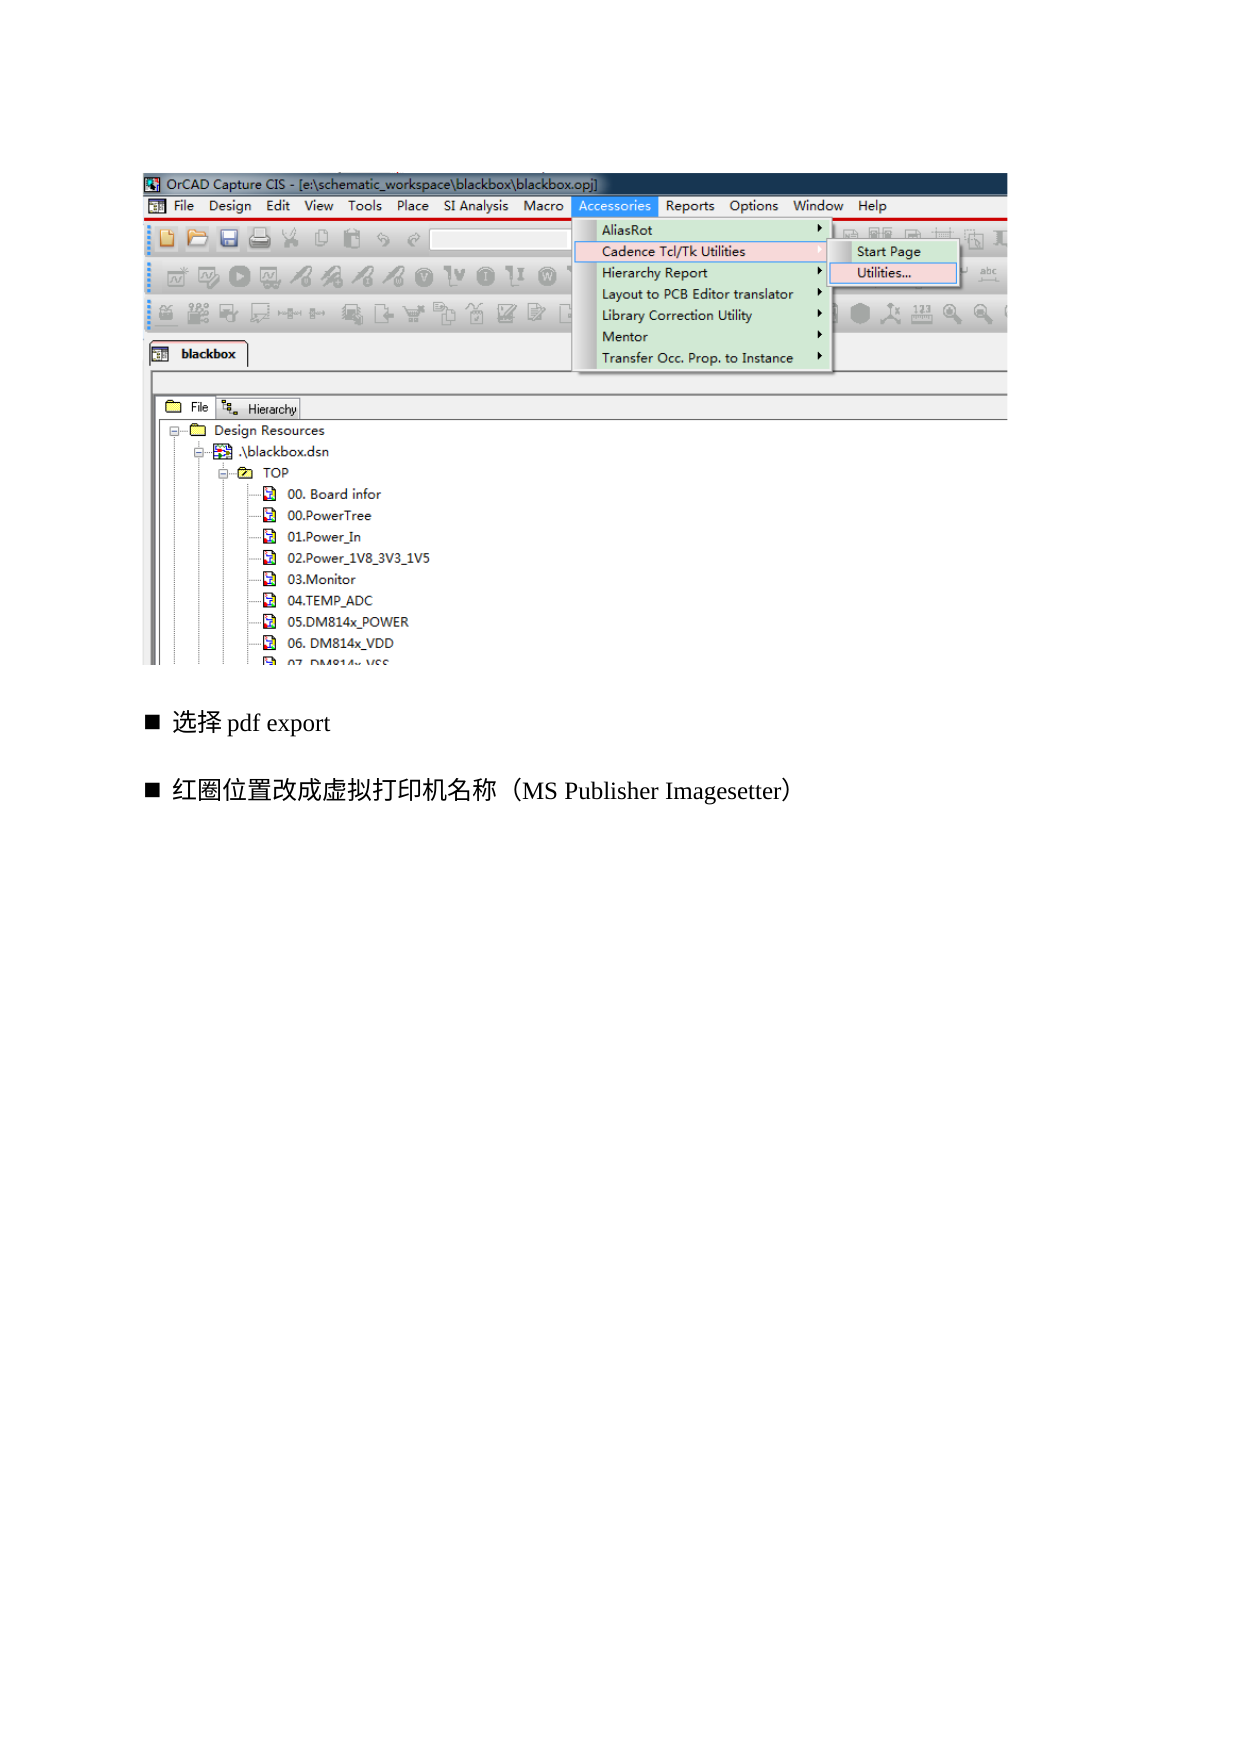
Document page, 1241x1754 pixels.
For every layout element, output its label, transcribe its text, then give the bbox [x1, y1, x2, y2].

list 选择pdf export [143, 688, 1112, 756]
picture [142, 172, 1008, 665]
list 红圈位置改成虚拟打印机名称（MS Publisher Imagesetter） [143, 756, 1112, 823]
